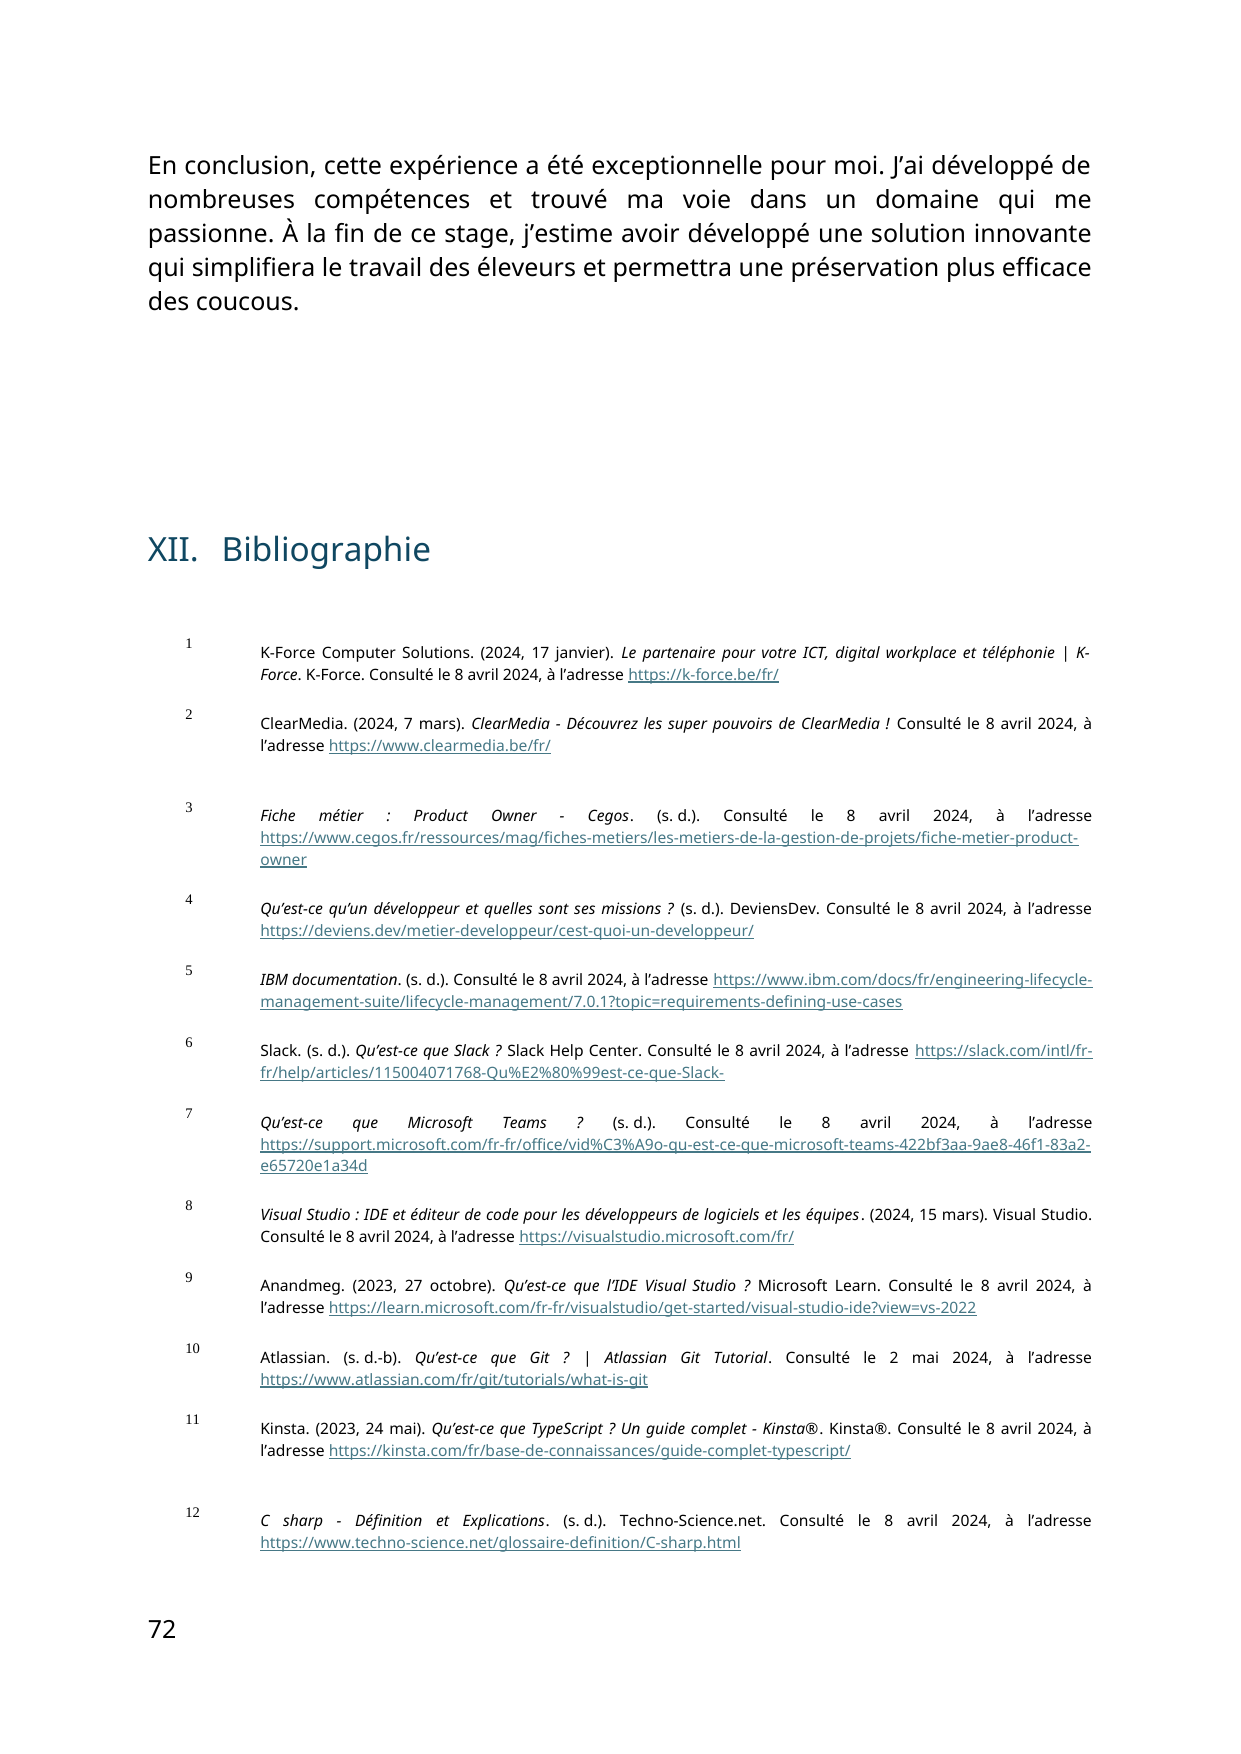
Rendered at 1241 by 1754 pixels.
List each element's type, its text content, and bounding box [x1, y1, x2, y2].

text En conclusion, cette expérience a été exceptionnelle pour moi. J’ai développé de nombreuses compétences et trouvé ma voie dans un domaine qui me passionne. À la fin de ce stage, j’estime avoir développé une solution innovante qui simplifiera le travail des éleveurs et permettra une préservation plus efficace des coucous. [148, 148, 1093, 318]
list IBM documentation. (s. d.). Consulté le 8 avril 2024, à l’adresse https://www.ibm.com/docs/fr/engineering-lifecycle-management-suite/lifecycle-management/7.0.1?topic=requirements-defining-use-cases [185, 962, 1093, 1012]
list C sharp - Définition et Explications. (s. d.). Techno-Science.net. Consulté le 8 avril 2024, à l’adresse https://www.techno-science.net/glossaire-definition/C-sharp.html [185, 1503, 1093, 1553]
list Kinsta. (2023, 24 mai). Qu’est-ce que TypeScript ? Un guide complet - Kinsta®. Kinsta®. Consulté le 8 avril 2024, à l’adresse https://kinsta.com/fr/base-de-connaissances/guide-complet-typescript/ [185, 1411, 1093, 1461]
list ClearMedia. (2024, 7 mars). ClearMedia - Découvrez les super pouvoirs de ClearMedia ! Consulté le 8 avril 2024, à l’adresse https://www.clearmedia.be/fr/ [185, 706, 1093, 756]
list Qu’est-ce que Microsoft Teams ? (s. d.). Consulté le 8 avril 2024, à l’adresse https://support.microsoft.com/fr-fr/office/vid%C3%A9o-qu-est-ce-que-microsoft-teams-422bf3aa-9ae8-46f1-83a2-e65720e1a34d [185, 1105, 1093, 1176]
list Visual Studio : IDE et éditeur de code pour les développeurs de logiciels et les équipes. (2024, 15 mars). Visual Studio. Consulté le 8 avril 2024, à l’adresse https://visualstudio.microsoft.com/fr/ [185, 1197, 1093, 1247]
list Slack. (s. d.). Qu’est-ce que Slack ? Slack Help Center. Consulté le 8 avril 2024, à l’adresse https://slack.com/intl/fr-fr/help/articles/115004071768-Qu%E2%80%99est-ce-que-Slack- [185, 1033, 1093, 1083]
list Atlassian. (s. d.-b). Qu’est-ce que Git ? | Atlassian Git Tutorial. Consulté le 2 mai 2024, à l’adresse https://www.atlassian.com/fr/git/tutorials/what-is-git [185, 1340, 1093, 1390]
subtitle Bibliographie [148, 526, 1093, 571]
list Fiche métier : Product Owner - Cegos. (s. d.). Consulté le 8 avril 2024, à l’adresse https://www.cegos.fr/ressources/mag/fiches-metiers/les-metiers-de-la-gestion-de-projets/fiche-metier-product-owner [185, 798, 1093, 870]
list Qu’est-ce qu’un développeur et quelles sont ses missions ? (s. d.). DeviensDev. Consulté le 8 avril 2024, à l’adresse https://deviens.dev/metier-developpeur/cest-quoi-un-developpeur/ [185, 891, 1093, 941]
list K-Force Computer Solutions. (2024, 17 janvier). Le partenaire pour votre ICT, digital workplace et téléphonie | K-Force. K-Force. Consulté le 8 avril 2024, à l’adresse https://k-force.be/fr/ [185, 635, 1093, 685]
list Anandmeg. (2023, 27 octobre). Qu’est-ce que l’IDE Visual Studio ? Microsoft Learn. Consulté le 8 avril 2024, à l’adresse https://learn.microsoft.com/fr-fr/visualstudio/get-started/visual-studio-ide?view=vs-2022 [185, 1268, 1093, 1318]
